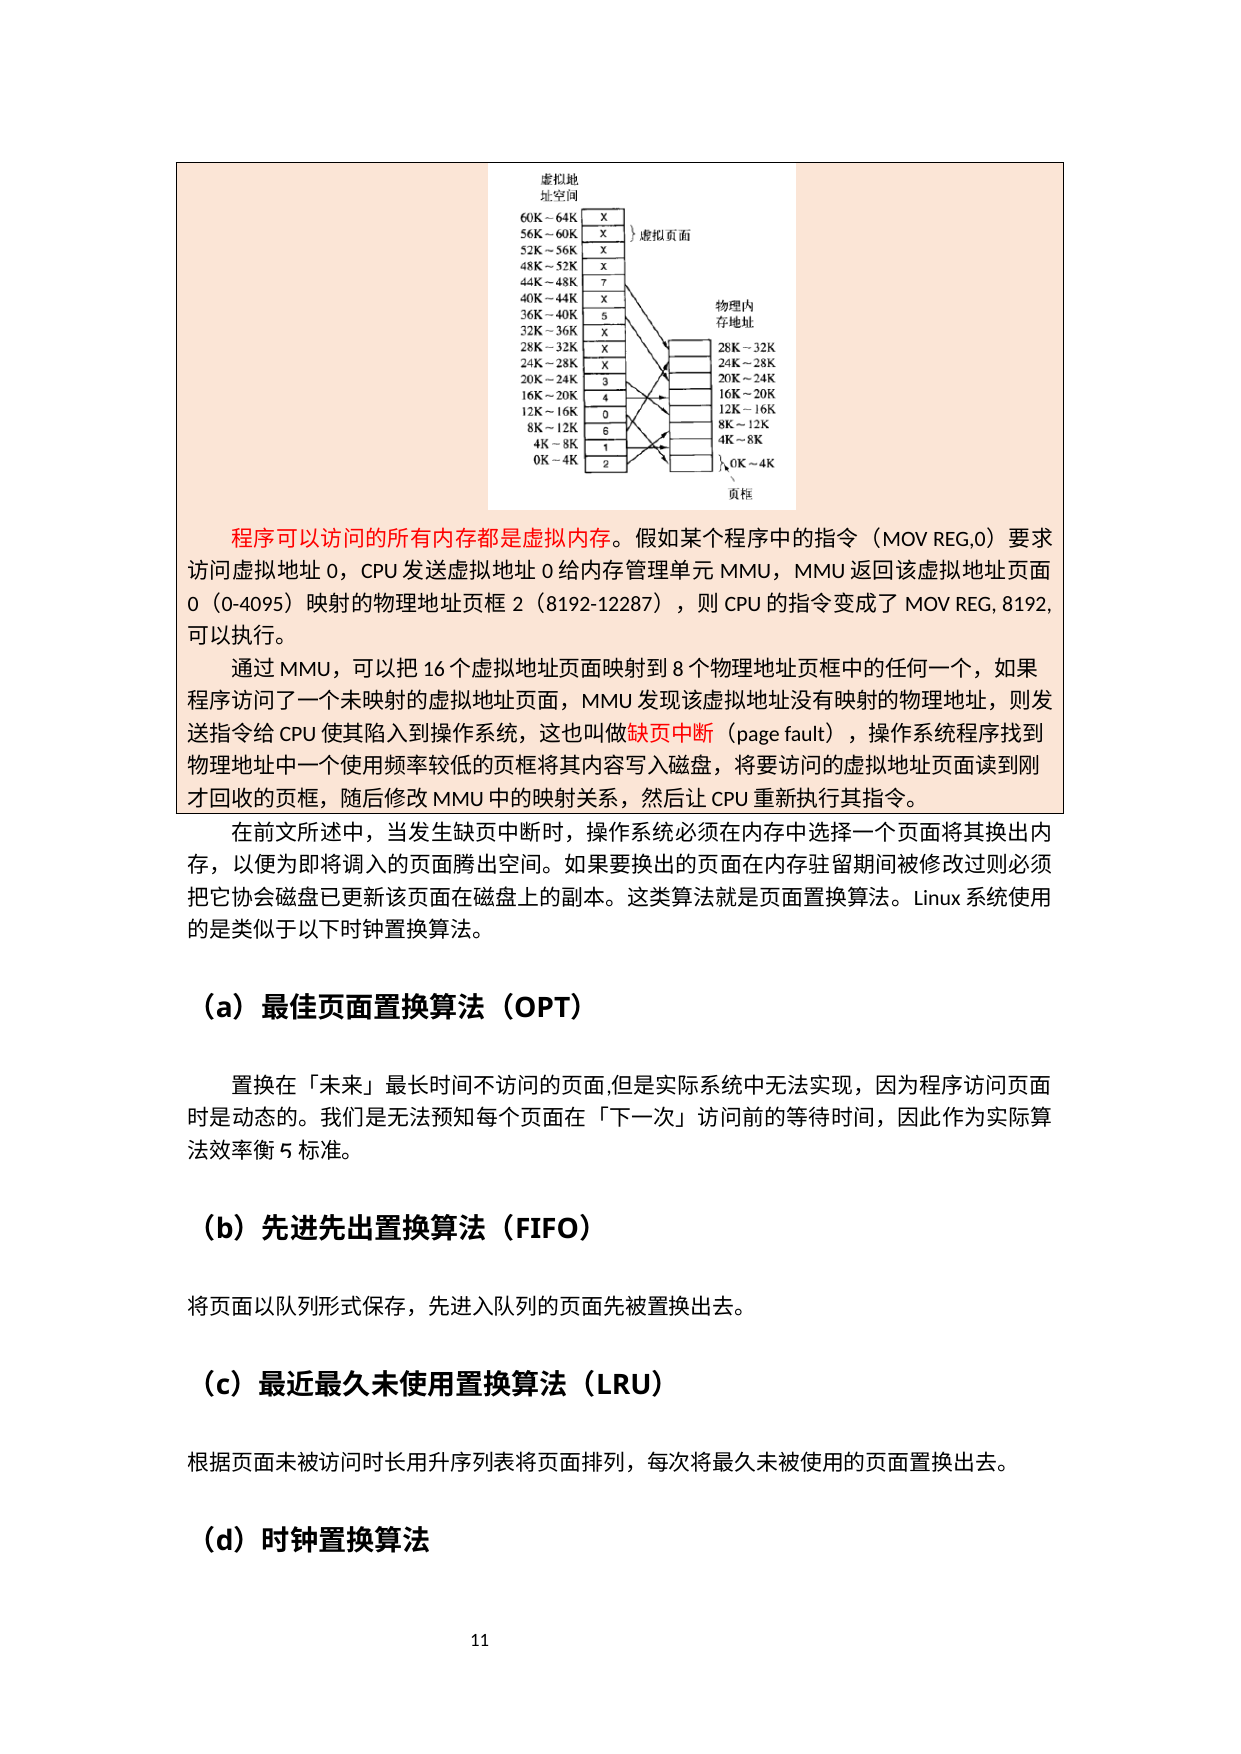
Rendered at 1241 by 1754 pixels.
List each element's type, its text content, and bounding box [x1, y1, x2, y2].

subtitle 先进先出置换算法（FIFO） [187, 1194, 1053, 1259]
list 将页面以队列形式保存，先进入队列的页面先被置换出去。 [187, 1288, 1053, 1321]
list 根据页面未被访问时长用升序列表将页面排列，每次将最久未被使用的页面置换出去。 [187, 1444, 1053, 1477]
subtitle 时钟置换算法 [187, 1506, 1053, 1571]
list 在前文所述中，当发生缺页中断时，操作系统必须在内存中选择一个页面将其换出内存，以便为即将调入的页面腾出空间。如果要换出的页面在内存驻留期间被修改过则必须把它协会磁盘已更新该页面在磁盘上的副本。这类算法就是页面置换算法。Linux系统使用的是类似于以下时钟置换算法。 [187, 814, 1053, 944]
picture [488, 163, 796, 510]
list 置换在「未来」最⻓时间不访问的⻚⾯,但是实际系统中⽆法实现，因为程序访问⻚⾯时是动态的。我们是⽆法预知每个⻚⾯在「下⼀次」访问前的等待时间，因此作为实际算法效率衡ᰁ标准。 [187, 1067, 1053, 1165]
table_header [177, 163, 1063, 813]
subtitle 最佳页面置换算法（OPT） [187, 973, 1053, 1038]
subtitle 最近最久未使用置换算法（LRU） [187, 1350, 1053, 1415]
